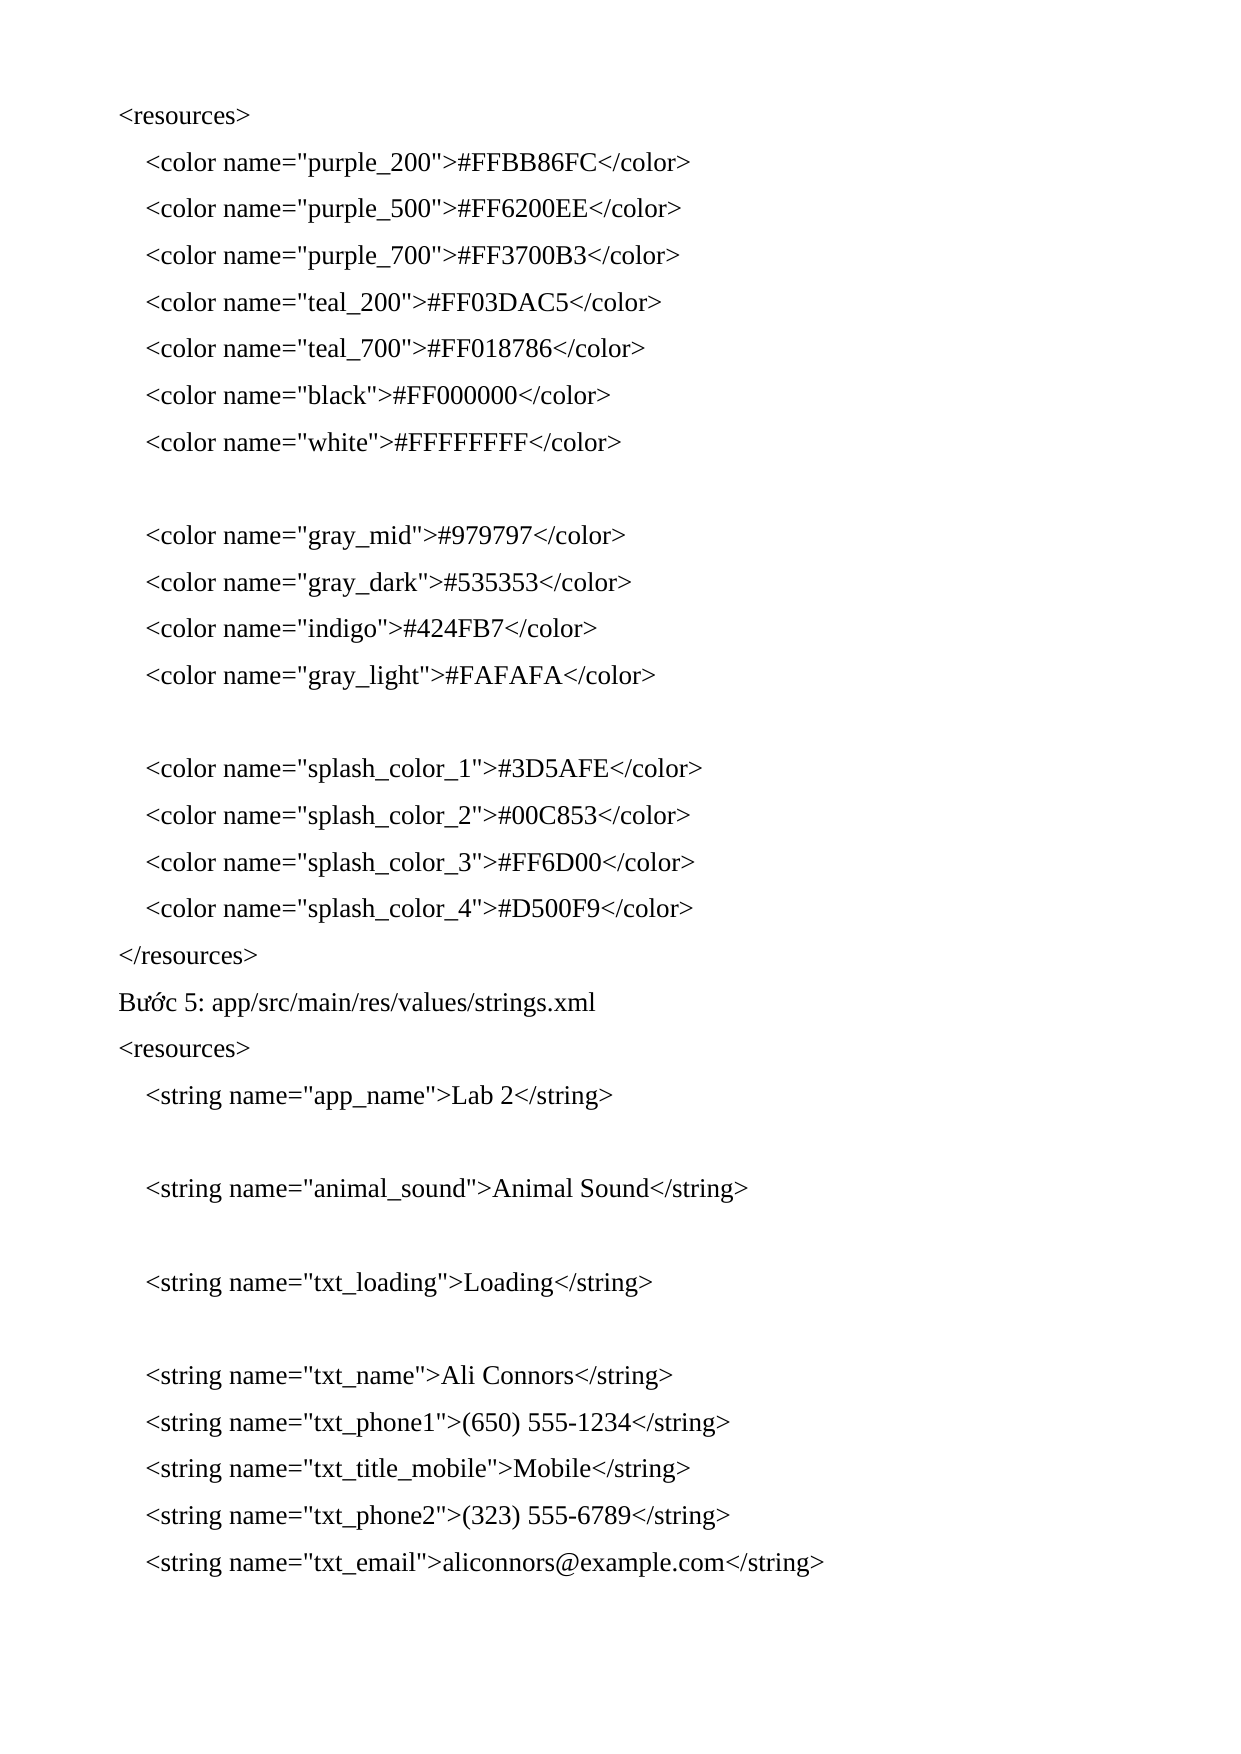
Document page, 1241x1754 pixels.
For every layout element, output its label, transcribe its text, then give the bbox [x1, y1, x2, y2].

text <resources> [118, 99, 1152, 130]
text Bước 5: app/src/main/res/values/strings.xml [118, 986, 1152, 1017]
text <color name="purple_200">#FFBB86FC</color> [118, 146, 1152, 177]
text <color name="gray_mid">#979797</color> [118, 519, 1152, 550]
text <color name="splash_color_1">#3D5AFE</color> [118, 752, 1152, 783]
text <color name="purple_700">#FF3700B3</color> [118, 239, 1152, 270]
text <resources> [118, 1032, 1152, 1063]
text </resources> [118, 939, 1152, 970]
text <color name="teal_700">#FF018786</color> [118, 332, 1152, 363]
text <string name="txt_email">aliconnors@example.com</string> [118, 1546, 1152, 1577]
text <color name="teal_200">#FF03DAC5</color> [118, 286, 1152, 317]
text <color name="white">#FFFFFFFF</color> [118, 426, 1152, 457]
text <color name="splash_color_2">#00C853</color> [118, 799, 1152, 830]
text <string name="txt_name">Ali Connors</string> [118, 1359, 1152, 1390]
text <string name="txt_title_mobile">Mobile</string> [118, 1452, 1152, 1483]
text <string name="animal_sound">Animal Sound</string> [118, 1172, 1152, 1203]
text <color name="splash_color_3">#FF6D00</color> [118, 846, 1152, 877]
text <string name="app_name">Lab 2</string> [118, 1079, 1152, 1110]
text <color name="indigo">#424FB7</color> [118, 612, 1152, 643]
text <string name="txt_loading">Loading</string> [118, 1266, 1152, 1297]
text <color name="gray_light">#FAFAFA</color> [118, 659, 1152, 690]
text <string name="txt_phone2">(323) 555-6789</string> [118, 1499, 1152, 1530]
text <string name="txt_phone1">(650) 555-1234</string> [118, 1406, 1152, 1437]
text <color name="purple_500">#FF6200EE</color> [118, 192, 1152, 223]
text <color name="black">#FF000000</color> [118, 379, 1152, 410]
text <color name="gray_dark">#535353</color> [118, 566, 1152, 597]
text <color name="splash_color_4">#D500F9</color> [118, 892, 1152, 923]
